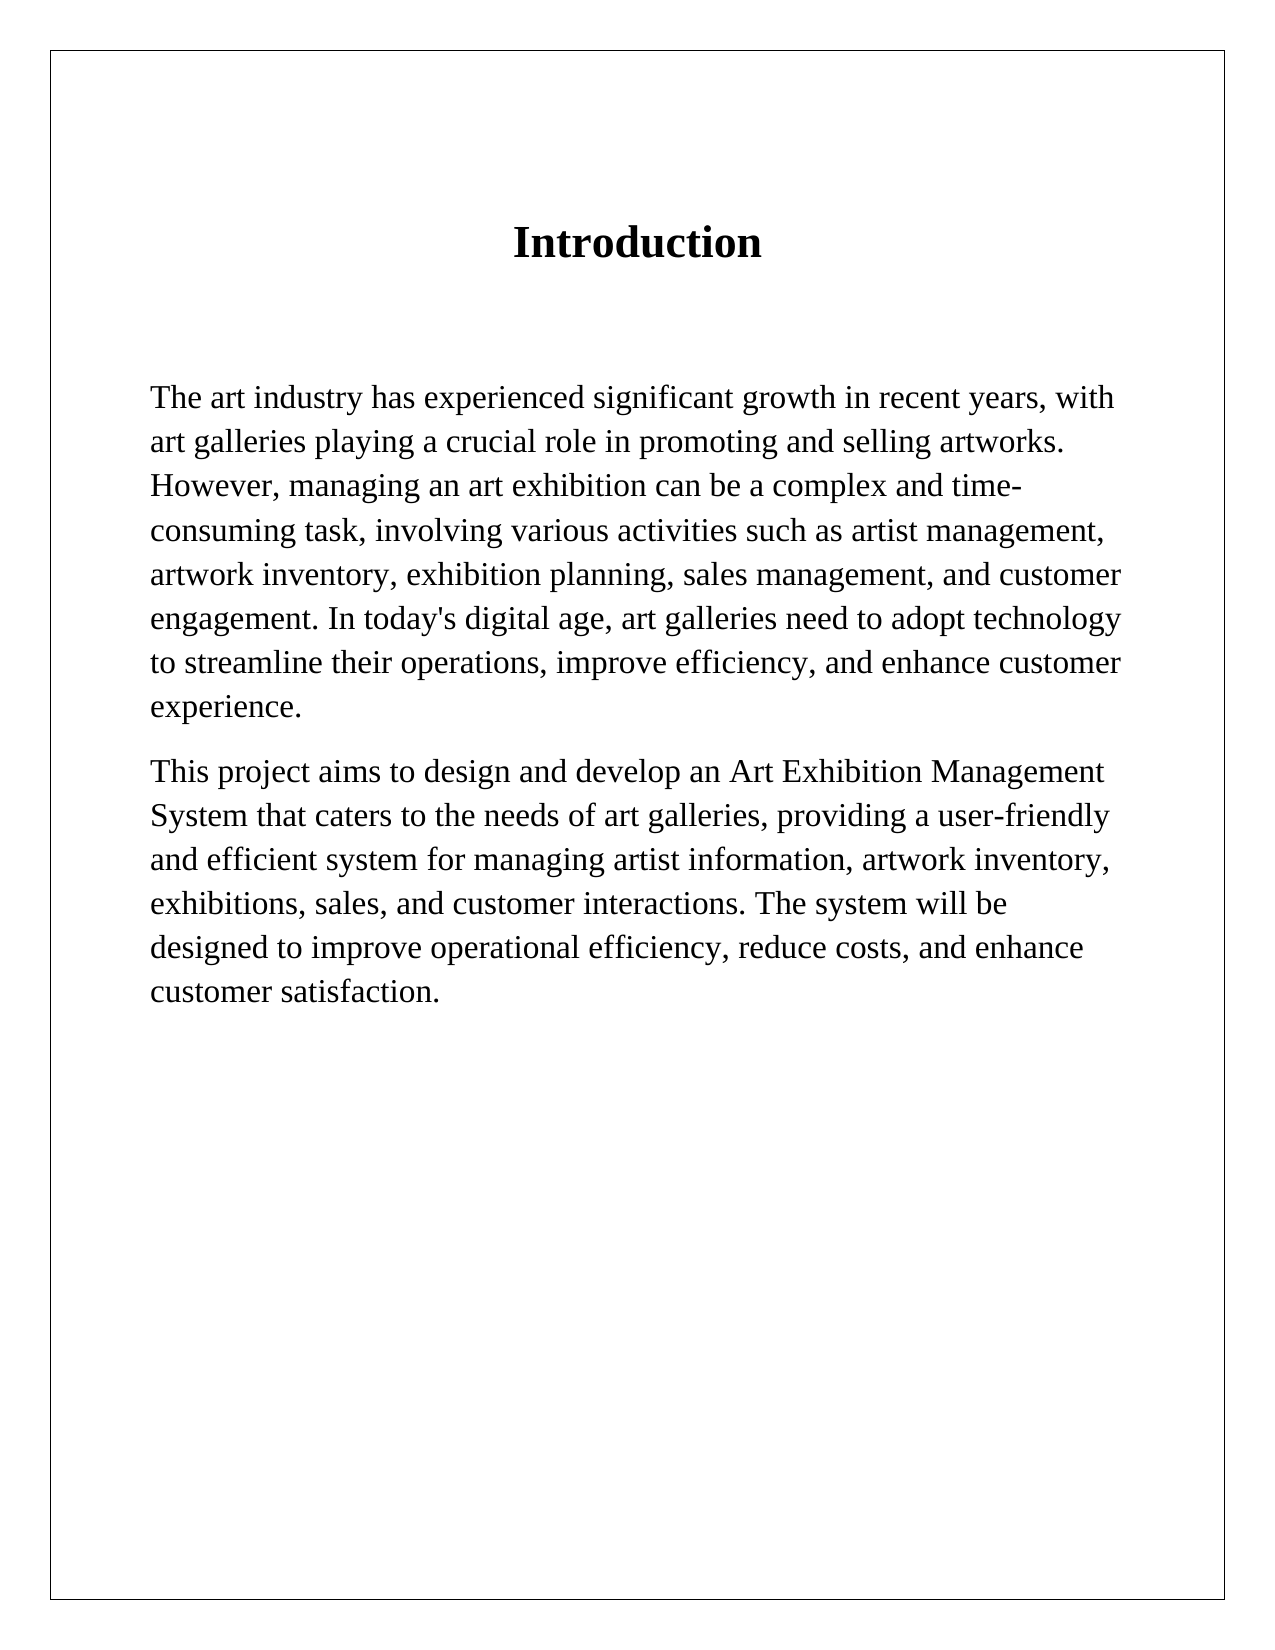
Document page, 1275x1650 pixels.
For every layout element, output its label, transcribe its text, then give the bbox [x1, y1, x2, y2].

text The art industry has experienced significant growth in recent years, with art galleries playing a crucial role in promoting and selling artworks. However, managing an art exhibition can be a complex and time-consuming task, involving various activities such as artist management, artwork inventory, exhibition planning, sales management, and customer engagement. In today's digital age, art galleries need to adopt technology to streamline their operations, improve efficiency, and enhance customer experience. [150, 378, 1125, 724]
text Introduction [150, 215, 1125, 268]
text This project aims to design and develop an Art Exhibition Management System that caters to the needs of art galleries, providing a user-friendly and efficient system for managing artist information, artwork inventory, exhibitions, sales, and customer interactions. The system will be designed to improve operational efficiency, reduce costs, and enhance customer satisfaction. [150, 751, 1125, 1009]
